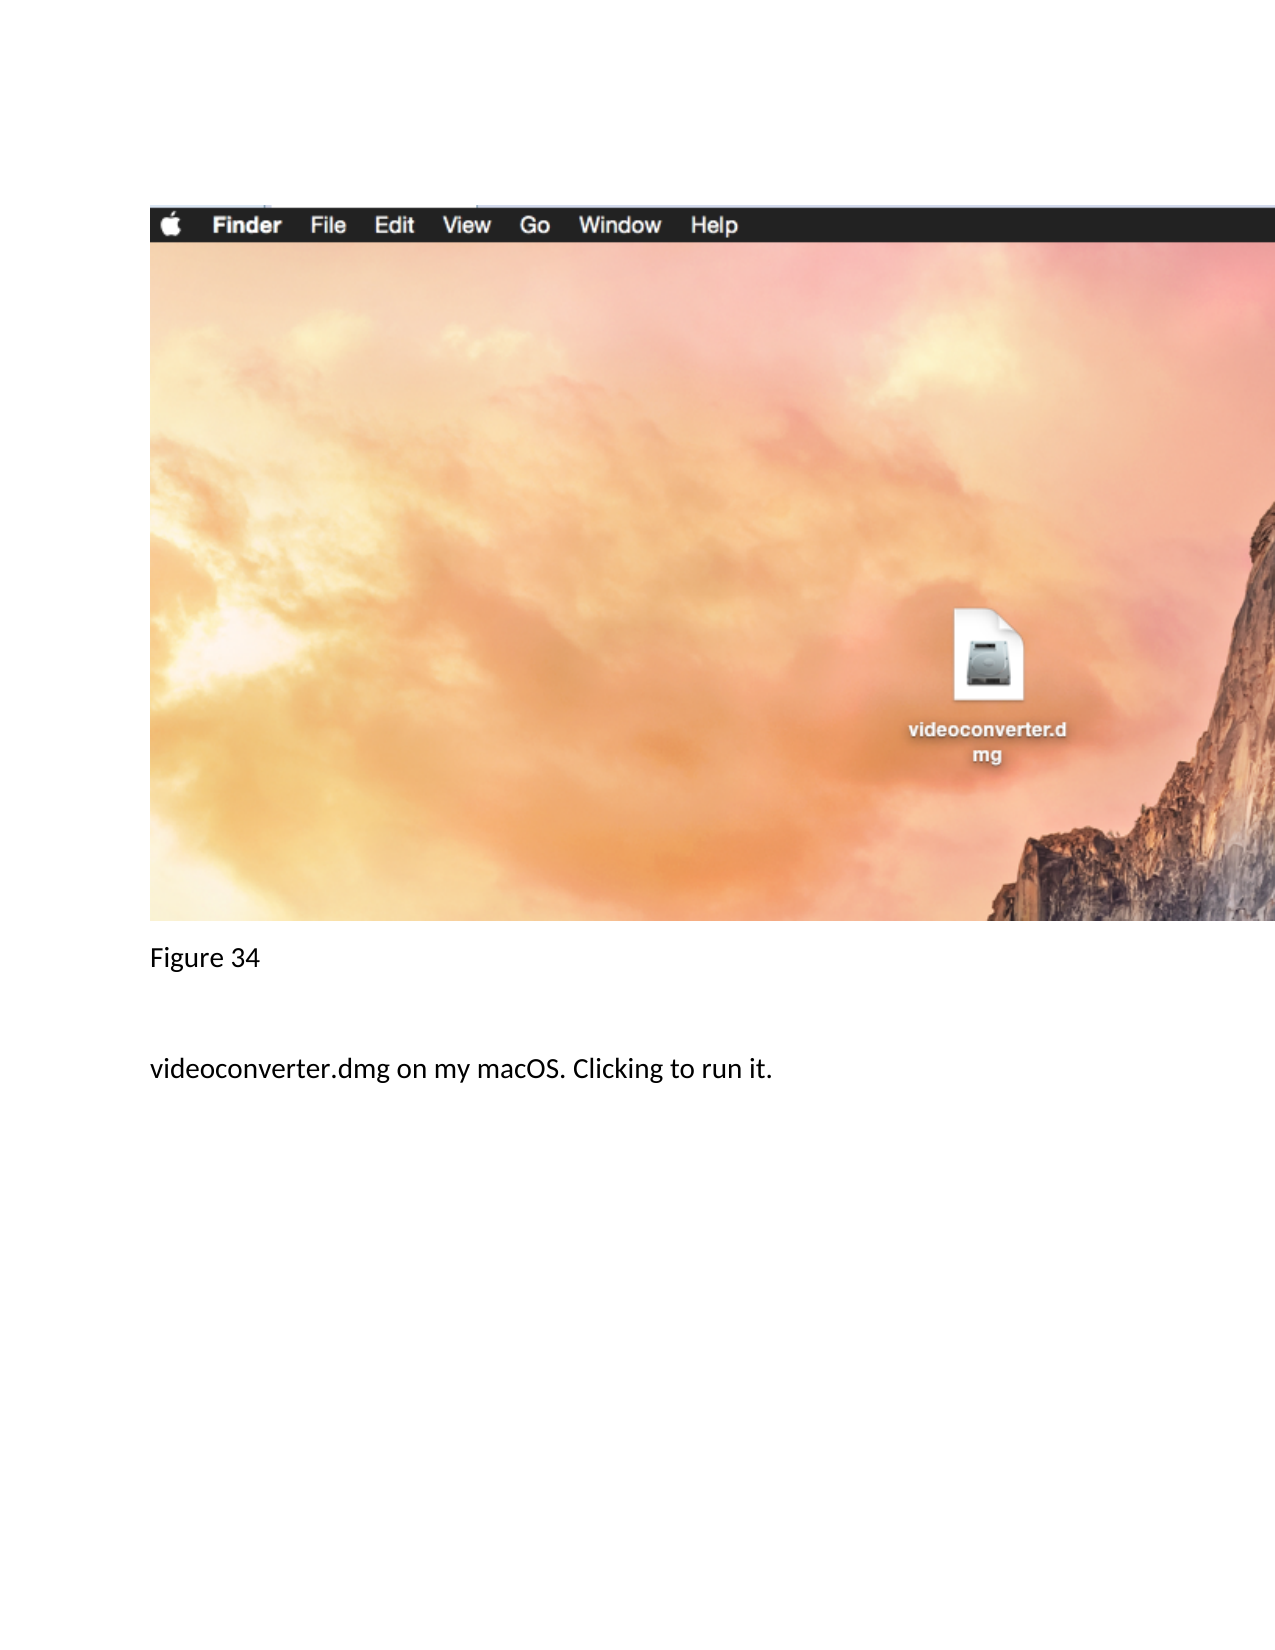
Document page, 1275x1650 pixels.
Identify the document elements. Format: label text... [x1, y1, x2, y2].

text videoconverter.dmg on my macOS. Clicking to run it. [150, 1050, 1125, 1085]
picture [150, 205, 1275, 921]
text Figure 34 [150, 939, 1125, 975]
